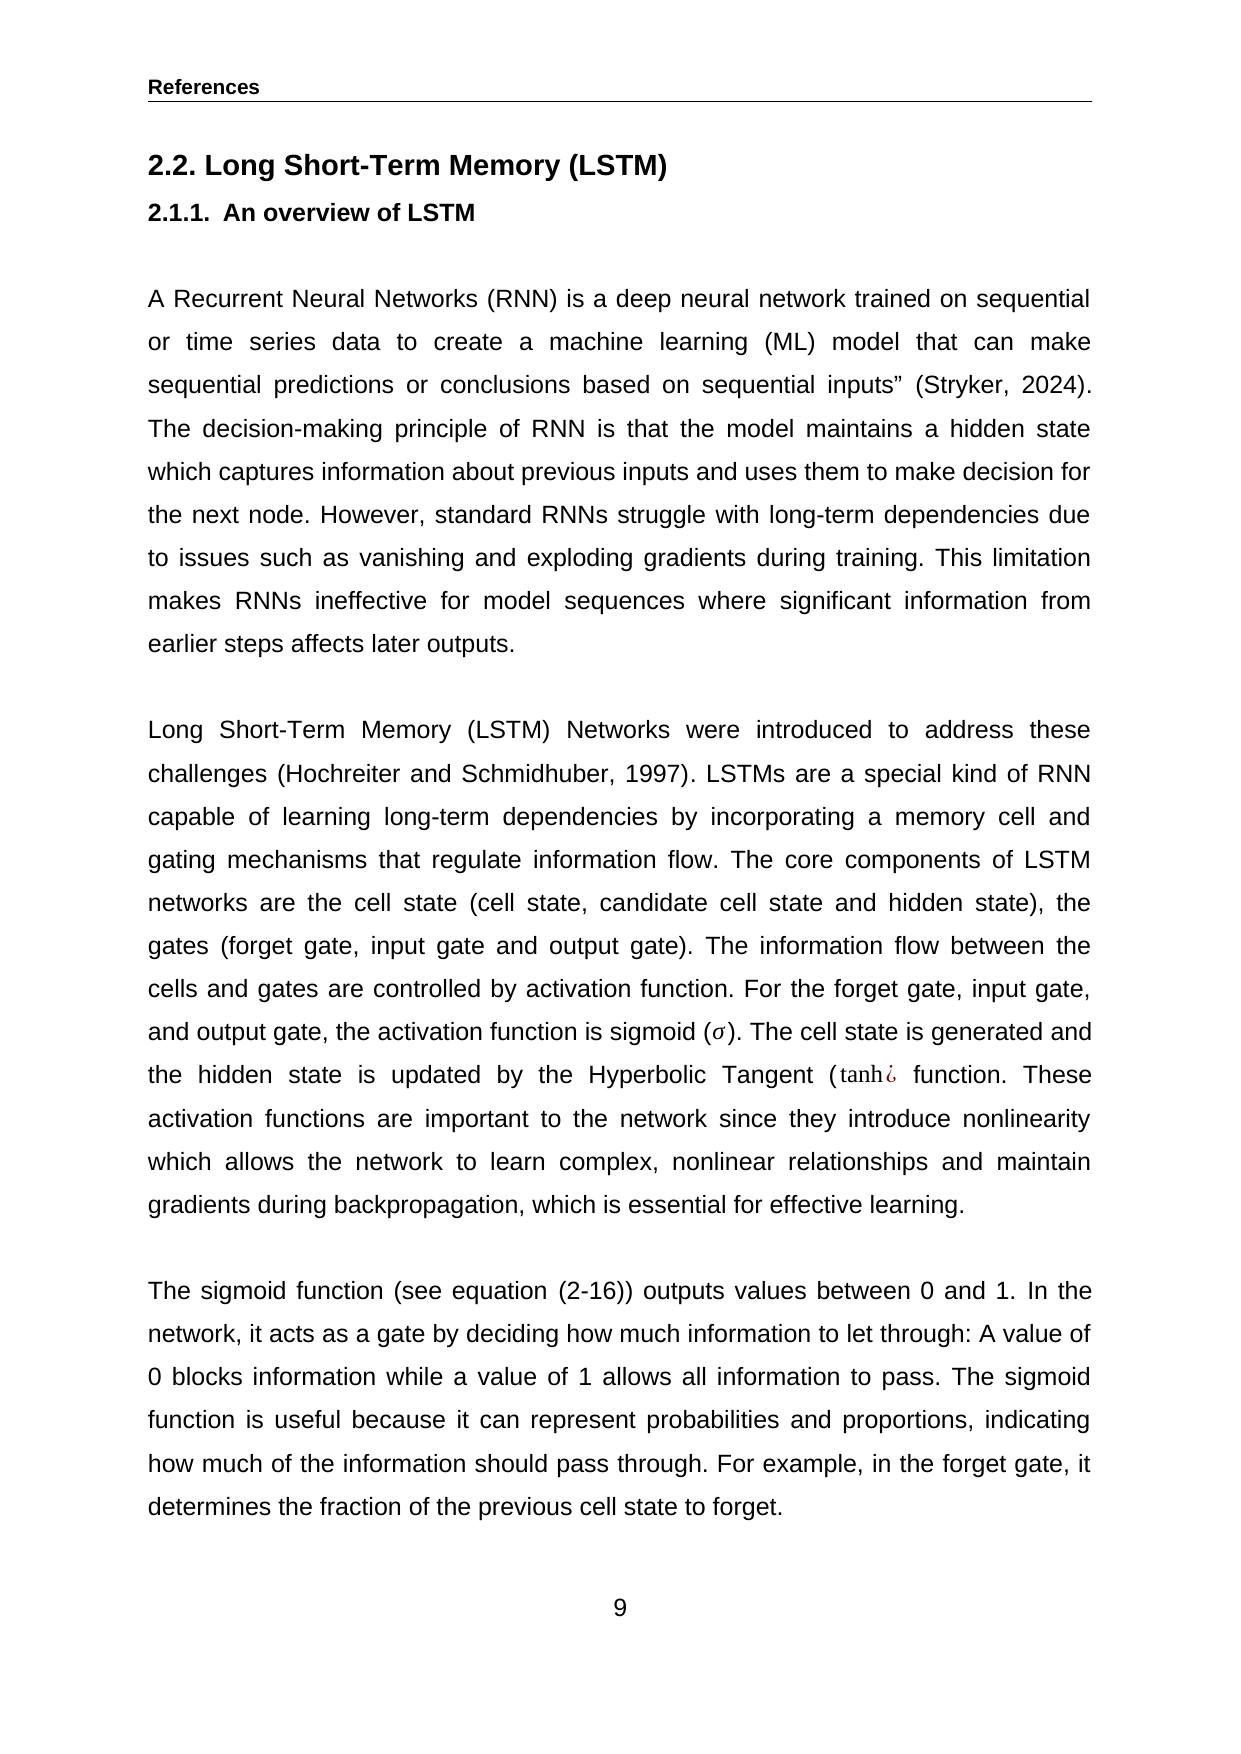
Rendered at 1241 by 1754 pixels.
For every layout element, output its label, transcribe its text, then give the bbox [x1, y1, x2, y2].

text Long Short-Term Memory (LSTM) Networks were introduced to address these challenges (Hochreiter and Schmidhuber, 1997). LSTMs are a special kind of RNN capable of learning long-term dependencies by incorporating a memory cell and gating mechanisms that regulate information flow. The core components of LSTM networks are the cell state (cell state, candidate cell state and hidden state), the gates (forget gate, input gate and output gate). The information flow between the cells and gates are controlled by activation function. For the forget gate, input gate, and output gate, the activation function is sigmoid (). The cell state is generated and the hidden state is updated by the Hyperbolic Tangent ( function. These activation functions are important to the network since they introduce nonlinearity which allows the network to learn complex, nonlinear relationships and maintain gradients during backpropagation, which is essential for effective learning. [148, 716, 1092, 1219]
subtitle 2.2. Long Short-Term Memory (LSTM) [148, 148, 1092, 181]
text A Recurrent Neural Networks (RNN) is a deep neural network trained on sequential or time series data to create a machine learning (ML) model that can make sequential predictions or conclusions based on sequential inputs” (Stryker, 2024). The decision-making principle of RNN is that the model maintains a hidden state which captures information about previous inputs and uses them to make decision for the next node. However, standard RNNs struggle with long-term dependencies due to issues such as vanishing and exploding gradients during training. This limitation makes RNNs ineffective for model sequences where significant information from earlier steps affects later outputs. [148, 284, 1092, 658]
text The sigmoid function (see equation (2-16)) outputs values between 0 and 1. In the network, it acts as a gate by deciding how much information to let through: A value of 0 blocks information while a value of 1 allows all information to pass. The sigmoid function is useful because it can represent probabilities and proportions, indicating how much of the information should pass through. For example, in the forget gate, it determines the fraction of the previous cell state to forget. [148, 1276, 1092, 1521]
subtitle An overview of LSTM [148, 198, 1092, 227]
